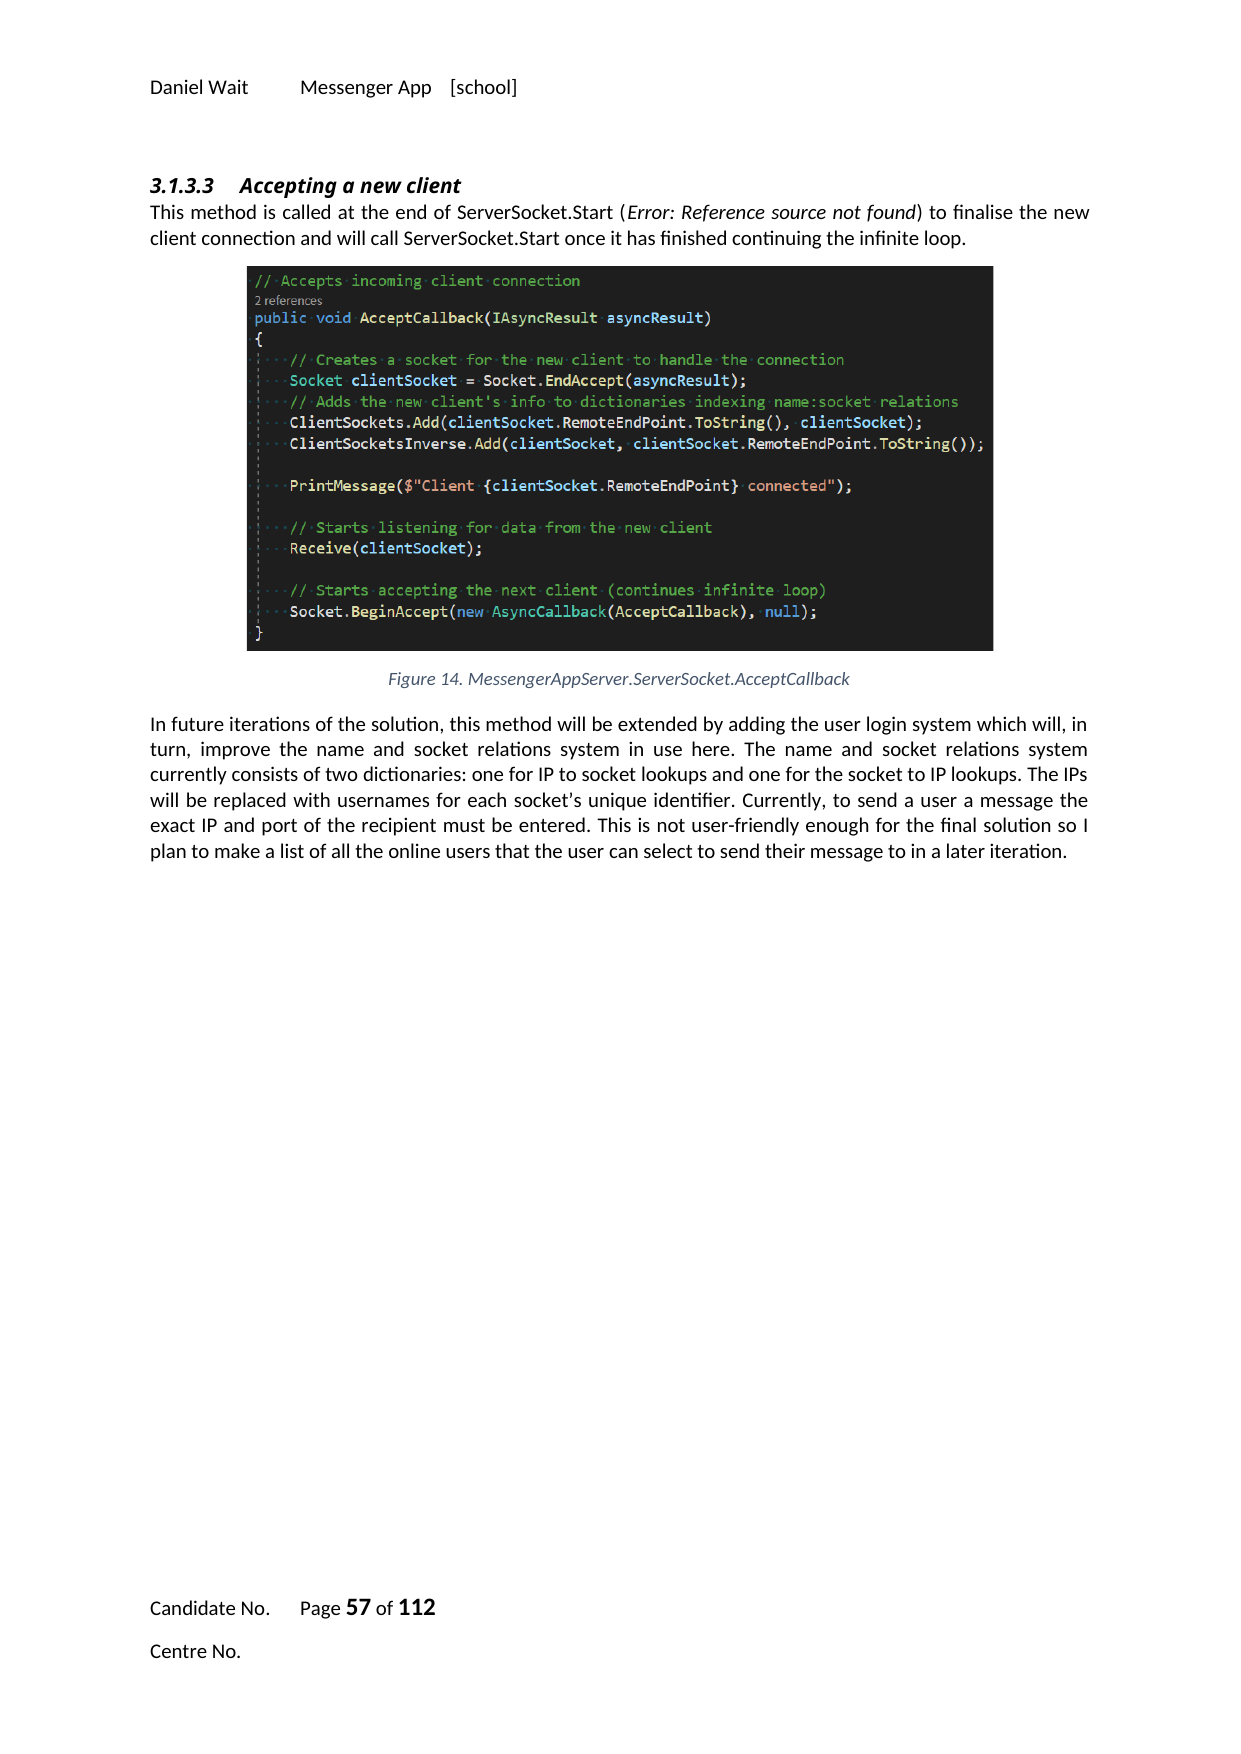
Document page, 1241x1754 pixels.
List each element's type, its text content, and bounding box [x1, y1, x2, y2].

picture [246, 266, 994, 651]
subtitle Accepting a new client [150, 171, 1090, 199]
text In future iterations of the solution, this method will be extended by adding the user login system which will, in turn, improve the name and socket relations system in use here. The name and socket relations system currently consists of two dictionaries: one for IP to socket lookups and one for the socket to IP lookups. The IPs will be replaced with usernames for each socket’s unique identifier. Currently, to send a user a message the exact IP and port of the recipient must be entered. This is not user-friendly enough for the final solution so I plan to make a list of all the online users that the user can select to send their message to in a later iteration. [150, 711, 1090, 863]
text Figure 14. MessengerAppServer.ServerSocket.AcceptCallback [150, 667, 1090, 690]
